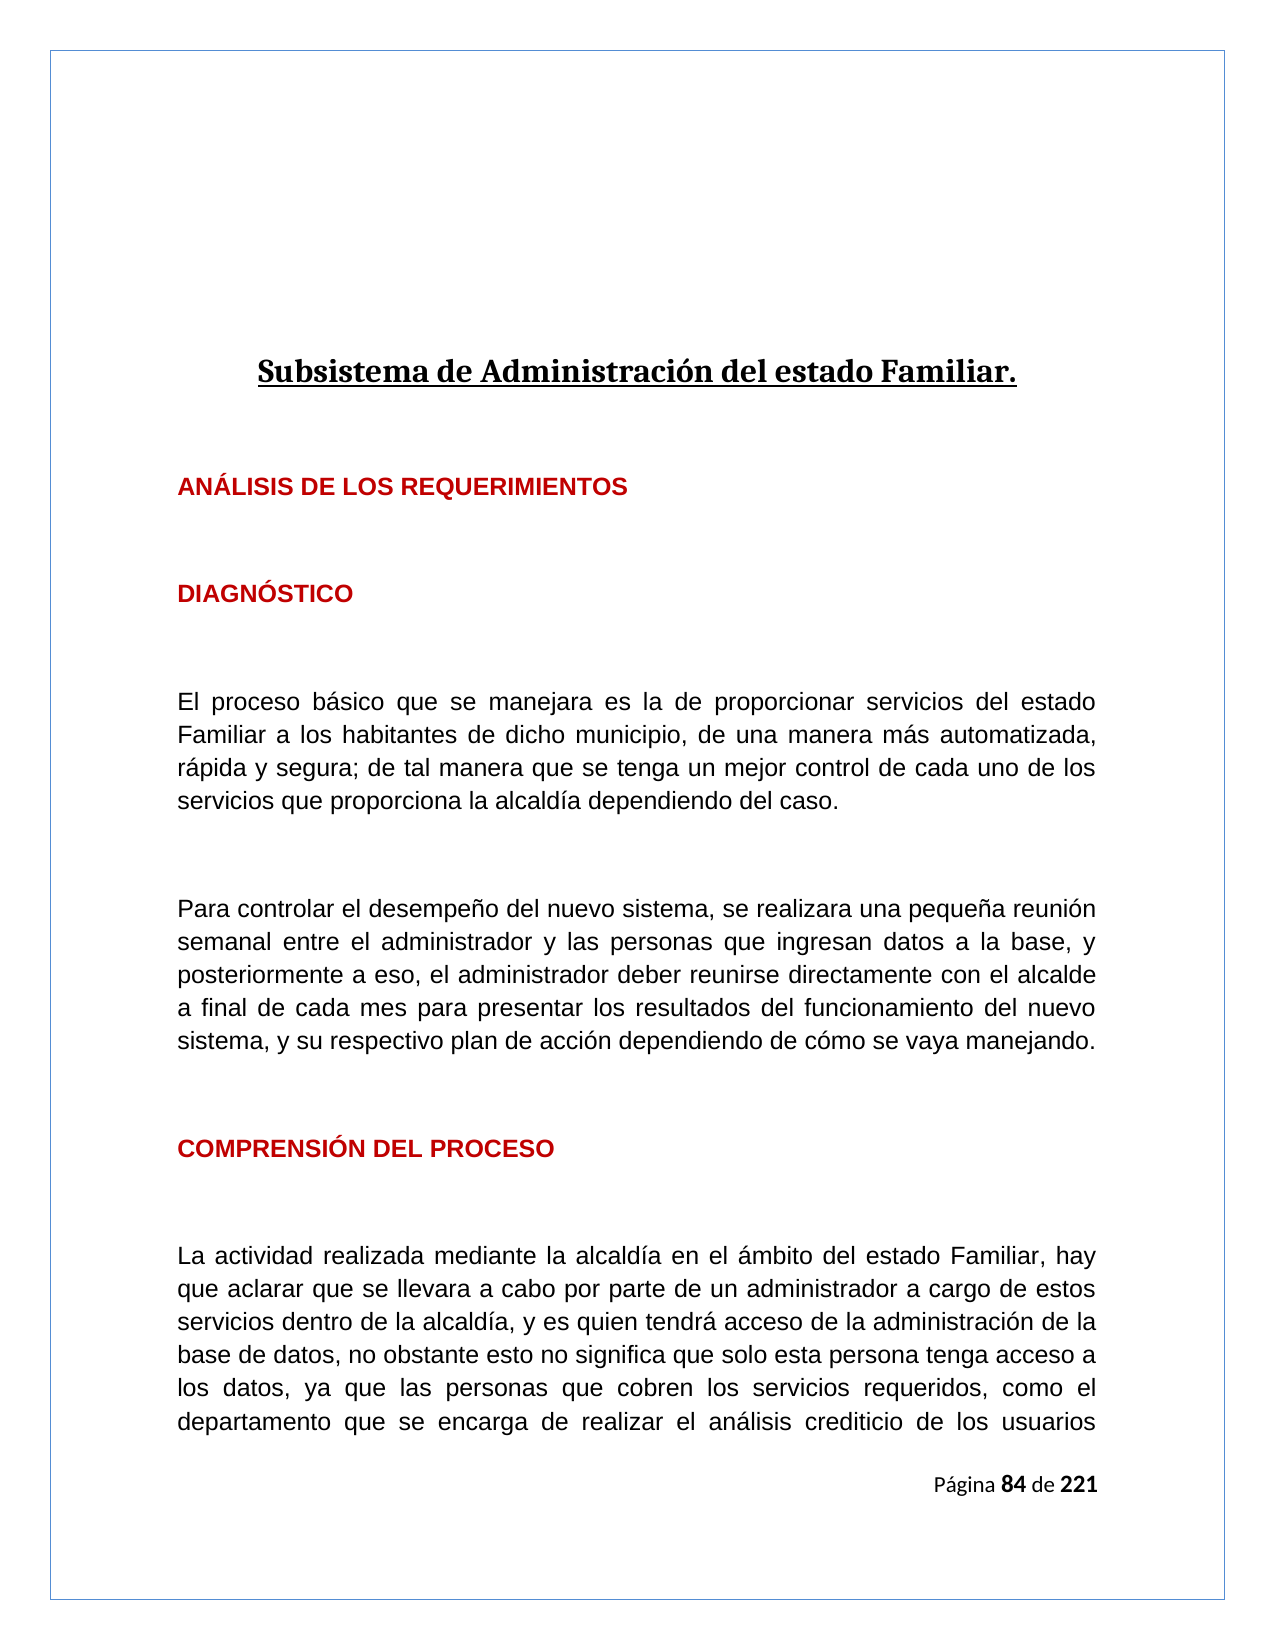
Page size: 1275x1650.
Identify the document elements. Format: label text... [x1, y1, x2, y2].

text Para controlar el desempeño del nuevo sistema, se realizara una pequeña reunión semanal entre el administrador y las personas que ingresan datos a la base, y posteriormente a eso, el administrador deber reunirse directamente con el alcalde a final de cada mes para presentar los resultados del funcionamiento del nuevo sistema, y su respectivo plan de acción dependiendo de cómo se vaya manejando. [177, 894, 1098, 1055]
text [177, 1241, 1098, 1435]
text ANÁLISIS DE LOS REQUERIMIENTOS [177, 472, 1098, 500]
subtitle Subsistema de Administración del estado Familiar. [177, 353, 1098, 391]
text El proceso básico que se manejara es la de proporcionar servicios del estado Familiar a los habitantes de dicho municipio, de una manera más automatizada, rápida y segura; de tal manera que se tenga un mejor control de cada uno de los servicios que proporciona la alcaldía dependiendo del caso. [177, 687, 1098, 815]
text COMPRENSIÓN DEL PROCESO [177, 1134, 1098, 1162]
text DIAGNÓSTICO [177, 579, 1098, 608]
